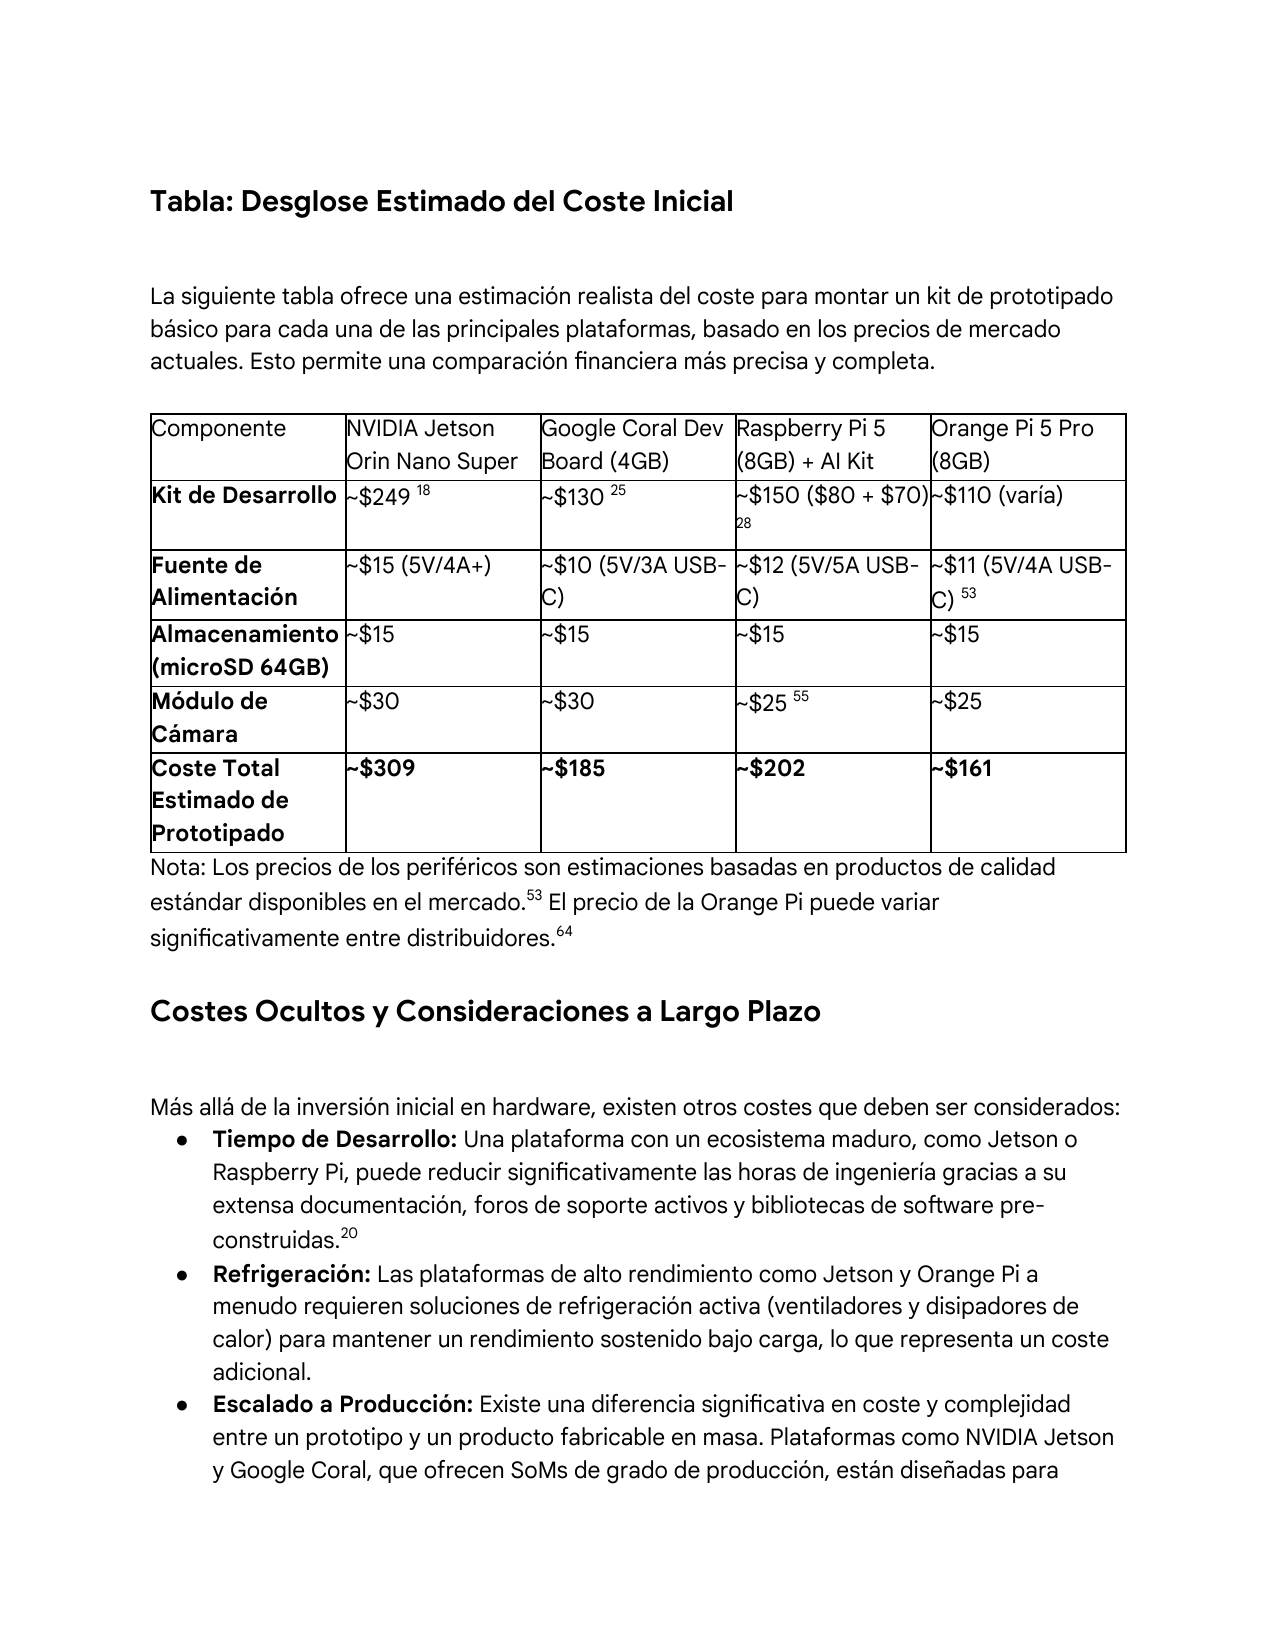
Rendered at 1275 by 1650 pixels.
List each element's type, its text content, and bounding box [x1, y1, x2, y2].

table_cell ~$202 [737, 754, 930, 852]
text Nota: Los precios de los periféricos son estimaciones basadas en productos de calidad estándar disponibles en el mercado.53 El precio de la Orange Pi puede variar significativamente entre distribuidores.64 [150, 853, 1125, 953]
table_cell ~$30 [542, 687, 735, 752]
table_cell ~$12 (5V/5A USB-C) [737, 551, 930, 619]
table_cell ~$15 [932, 621, 1125, 686]
table_cell ~$25 [932, 687, 1125, 752]
list Refrigeración: Las plataformas de alto rendimiento como Jetson y Orange Pi a menudo requieren soluciones de refrigeración activa (ventiladores y disipadores de calor) para mantener un rendimiento sostenido bajo carga, lo que representa un coste adicional. [175, 1260, 1125, 1387]
list Tiempo de Desarrollo: Una plataforma con un ecosistema maduro, como Jetson o Raspberry Pi, puede reducir significativamente las horas de ingeniería gracias a su extensa documentación, foros de soporte activos y bibliotecas de software pre-construidas.20 [175, 1126, 1125, 1256]
table_cell Almacenamiento (microSD 64GB) [152, 621, 345, 686]
table_cell ~$150 ($80 + $70) 28 [737, 481, 930, 549]
table_cell ~$130 25 [542, 481, 735, 549]
table_header NVIDIA Jetson Orin Nano Super [347, 415, 540, 479]
table_cell Fuente de Alimentación [152, 551, 345, 619]
table_header Google Coral Dev Board (4GB) [542, 415, 735, 479]
table_cell ~$15 [737, 621, 930, 686]
table_cell ~$25 55 [737, 687, 930, 752]
subtitle Tabla: Desglose Estimado del Coste Inicial [150, 183, 1125, 219]
text La siguiente tabla ofrece una estimación realista del coste para montar un kit de prototipado básico para cada una de las principales plataformas, basado en los precios de mercado actuales. Esto permite una comparación financiera más precisa y completa. [150, 282, 1125, 376]
text Más allá de la inversión inicial en hardware, existen otros costes que deben ser considerados: [150, 1093, 1125, 1122]
table_header Raspberry Pi 5 (8GB) + AI Kit [737, 415, 930, 479]
table_cell ~$11 (5V/4A USB-C) 53 [932, 551, 1125, 619]
table_header Orange Pi 5 Pro (8GB) [932, 415, 1125, 479]
table_cell ~$185 [542, 754, 735, 852]
table_cell Coste Total Estimado de Prototipado [152, 754, 345, 852]
table_cell ~$110 (varía) [932, 481, 1125, 549]
table_cell ~$15 [542, 621, 735, 686]
table_cell Kit de Desarrollo [152, 481, 345, 549]
table_cell ~$30 [347, 687, 540, 752]
subtitle Costes Ocultos y Consideraciones a Largo Plazo [150, 993, 1125, 1030]
table_cell Módulo de Cámara [152, 687, 345, 752]
table_header Componente [152, 415, 345, 479]
table_cell ~$15 (5V/4A+) [347, 551, 540, 619]
table_cell ~$161 [932, 754, 1125, 852]
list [175, 1391, 1125, 1485]
table_cell ~$10 (5V/3A USB-C) [542, 551, 735, 619]
table_cell ~$249 18 [347, 481, 540, 549]
table_cell ~$309 [347, 754, 540, 852]
table_cell ~$15 [347, 621, 540, 686]
